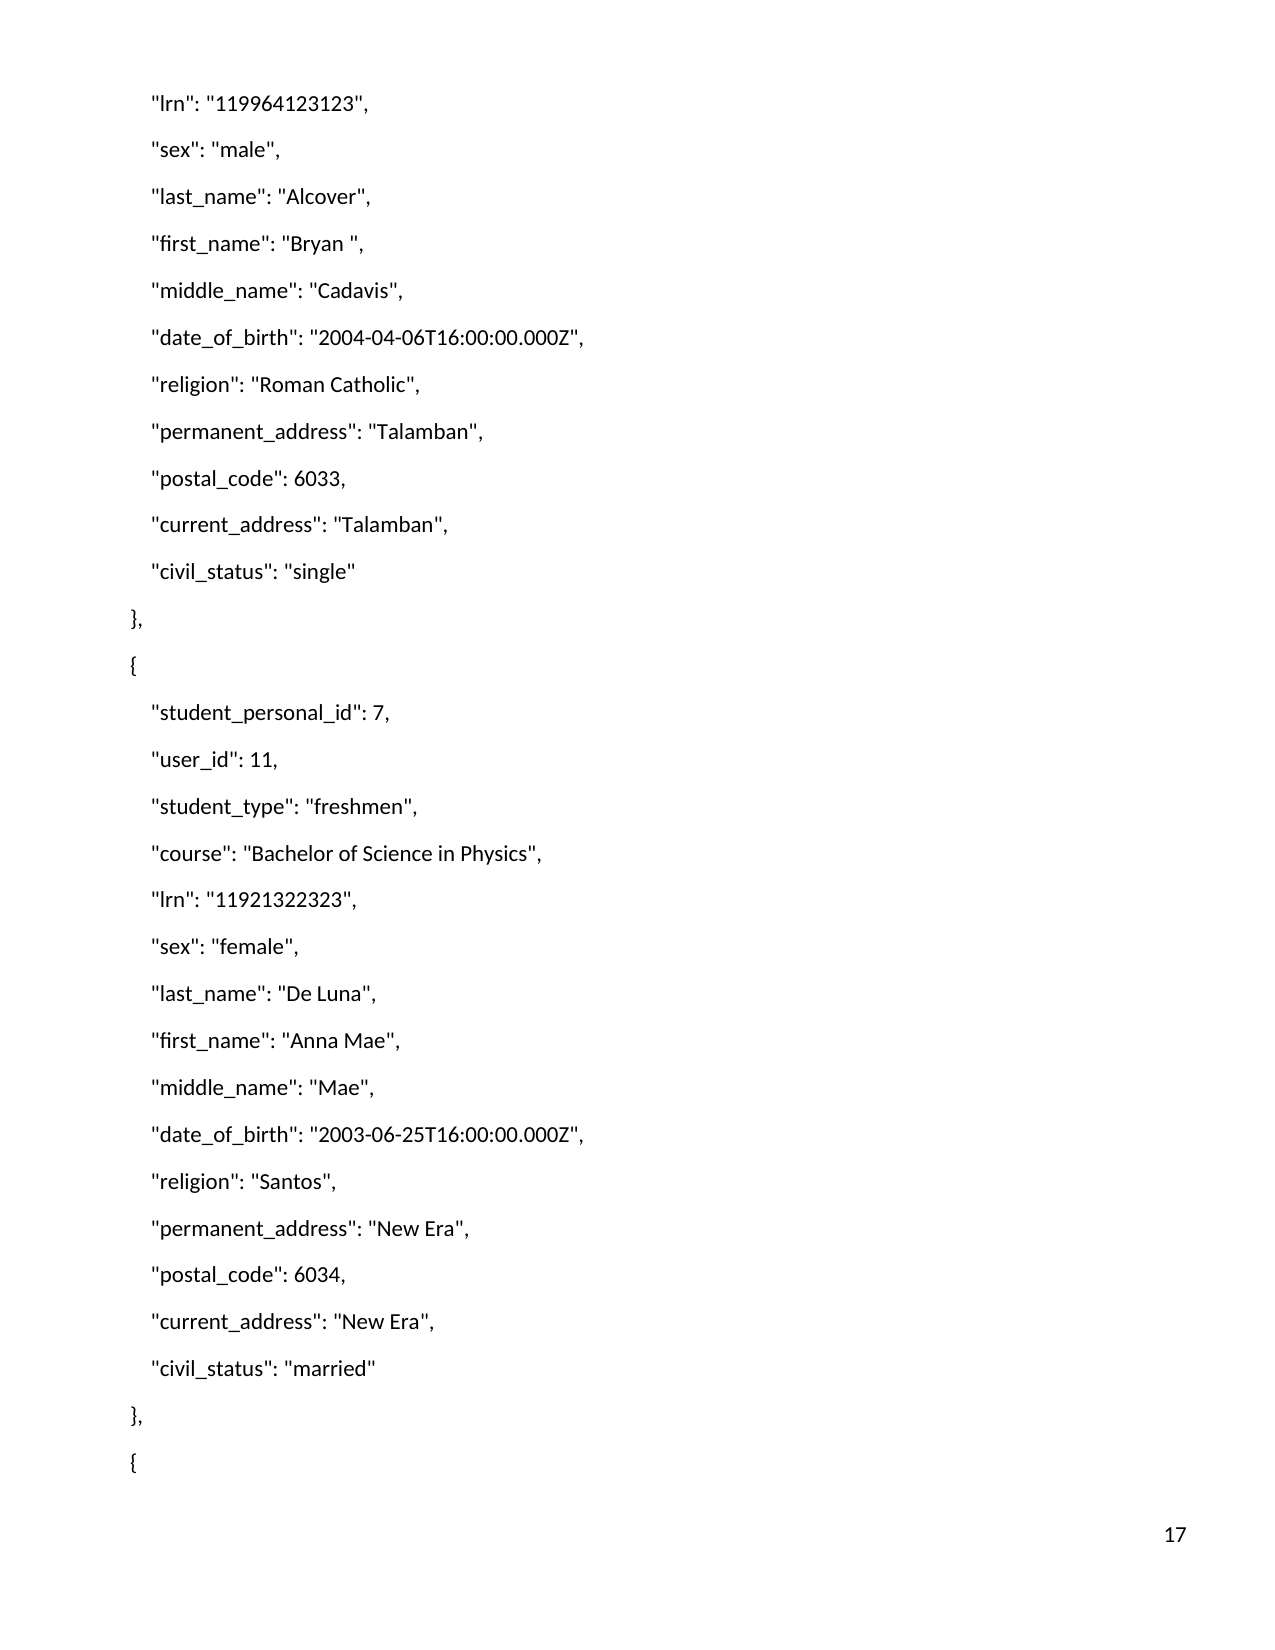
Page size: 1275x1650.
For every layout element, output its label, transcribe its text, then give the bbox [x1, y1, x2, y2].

text "first_name": "Bryan ", [89, 229, 1186, 257]
text "last_name": "De Luna", [89, 979, 1186, 1007]
text "last_name": "Alcover", [89, 182, 1186, 210]
text { [89, 651, 1186, 679]
text "civil_status": "married" [89, 1354, 1186, 1382]
text "date_of_birth": "2003-06-25T16:00:00.000Z", [89, 1120, 1186, 1148]
text "civil_status": "single" [89, 557, 1186, 585]
text "first_name": "Anna Mae", [89, 1026, 1186, 1054]
text "course": "Bachelor of Science in Physics", [89, 839, 1186, 867]
text "user_id": 11, [89, 745, 1186, 773]
text "postal_code": 6034, [89, 1261, 1186, 1288]
text "middle_name": "Mae", [89, 1073, 1186, 1101]
text "lrn": "11921322323", [89, 886, 1186, 913]
text "student_personal_id": 7, [89, 698, 1186, 726]
text "postal_code": 6033, [89, 464, 1186, 492]
text "student_type": "freshmen", [89, 792, 1186, 820]
text "sex": "female", [89, 932, 1186, 960]
text }, [89, 604, 1186, 632]
text "sex": "male", [89, 136, 1186, 163]
text "permanent_address": "New Era", [89, 1214, 1186, 1242]
text }, [89, 1401, 1186, 1429]
text "religion": "Roman Catholic", [89, 370, 1186, 398]
text "current_address": "New Era", [89, 1307, 1186, 1335]
text "current_address": "Talamban", [89, 511, 1186, 538]
text { [89, 1448, 1186, 1476]
text "religion": "Santos", [89, 1167, 1186, 1195]
text "middle_name": "Cadavis", [89, 276, 1186, 304]
text "date_of_birth": "2004-04-06T16:00:00.000Z", [89, 323, 1186, 351]
text "permanent_address": "Talamban", [89, 417, 1186, 445]
text "lrn": "119964123123", [89, 89, 1186, 117]
